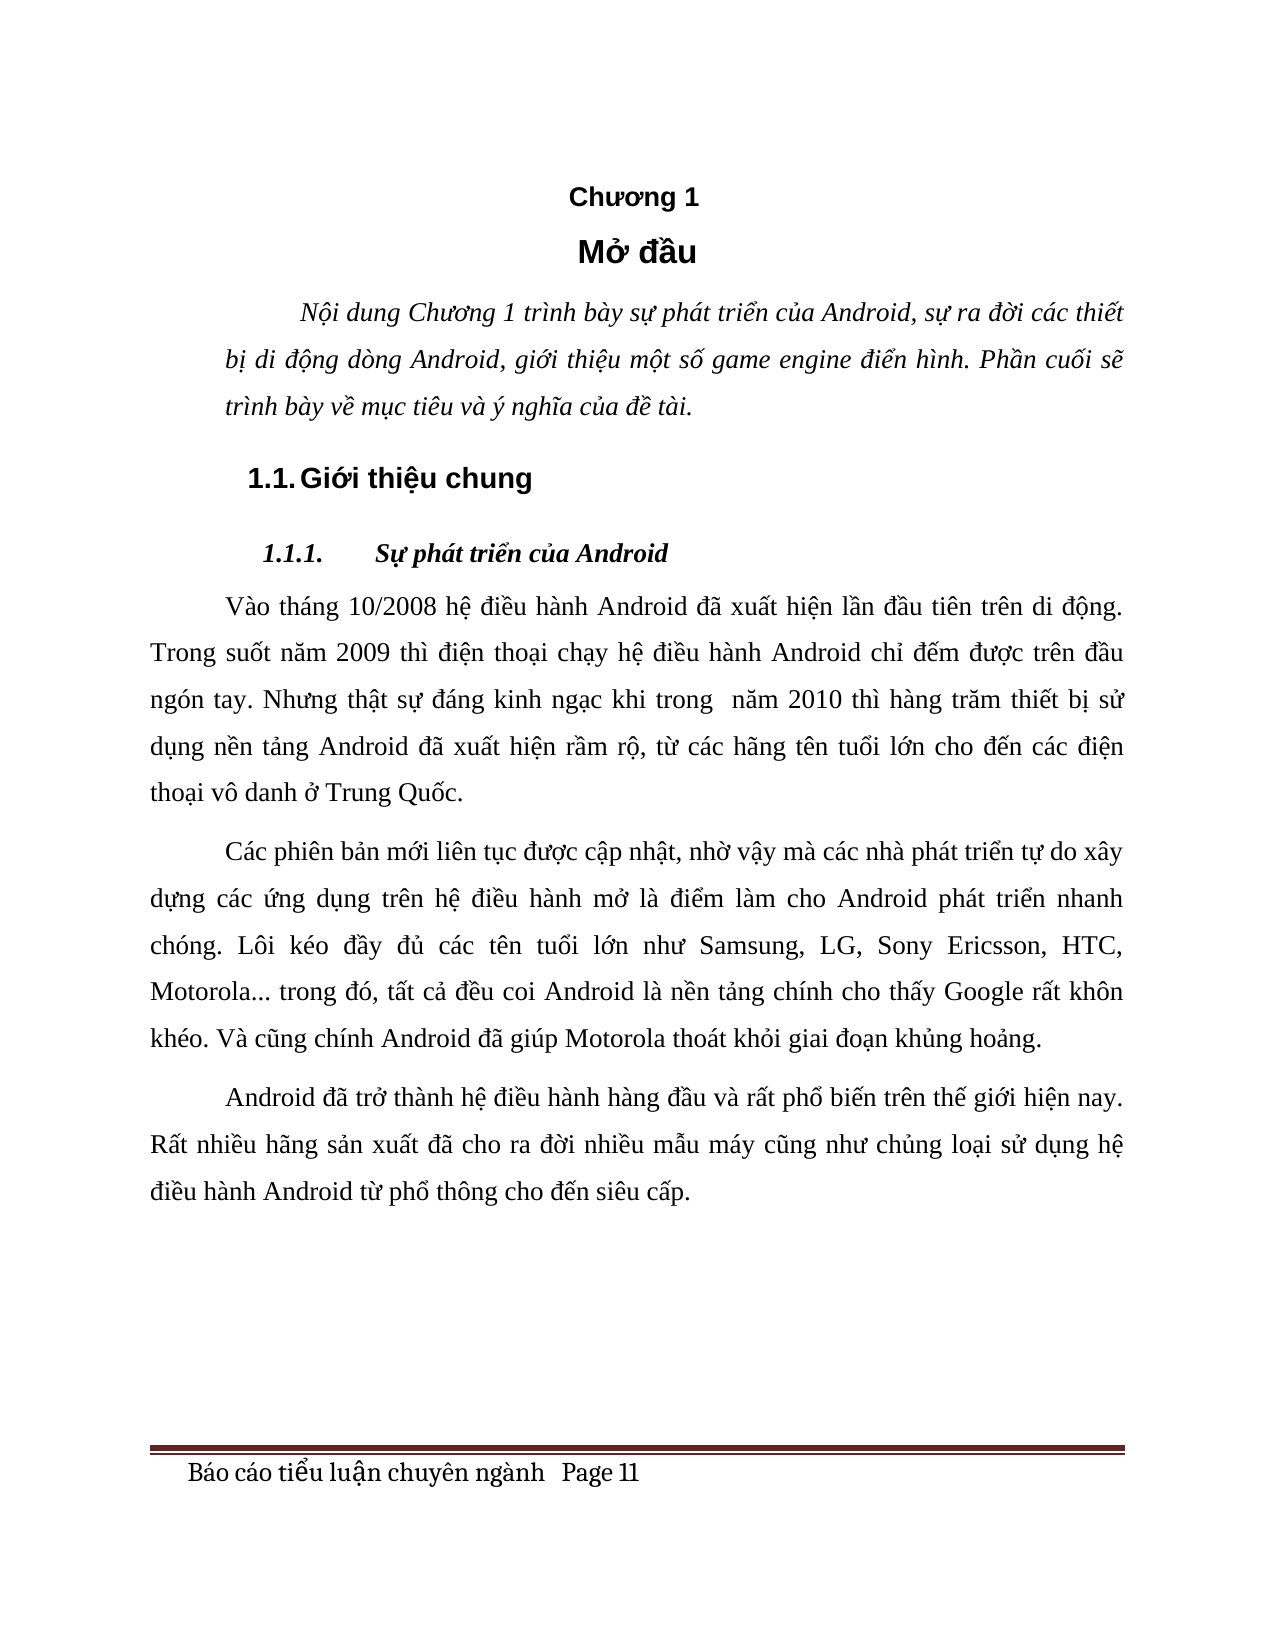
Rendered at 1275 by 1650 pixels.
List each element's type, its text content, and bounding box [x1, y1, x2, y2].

subtitle Mở đầu [150, 175, 1125, 271]
text Vào tháng 10/2008 hệ điều hành Android đã xuất hiện lần đầu tiên trên di động. Trong suốt năm 2009 thì điện thoại chạy hệ điều hành Android chỉ đếm được trên đầu ngón tay. Nhưng thật sự đáng kinh ngạc khi trong năm 2010 thì hàng trăm thiết bị sử dụng nền tảng Android đã xuất hiện rầm rộ, từ các hãng tên tuổi lớn cho đến các điện thoại vô danh ở Trung Quốc. [150, 590, 1125, 807]
subtitle Sự phát triển của Android [225, 537, 1125, 568]
text Nội dung Chương 1 trình bày sự phát triển của Android, sự ra đời các thiết bị di động dòng Android, giới thiệu một số game engine điển hình. Phần cuối sẽ trình bày về mục tiêu và ý nghĩa của đề tài. [225, 296, 1125, 421]
text Android đã trở thành hệ điều hành hàng đầu và rất phổ biến trên thế giới hiện nay. Rất nhiều hãng sản xuất đã cho ra đời nhiều mẫu máy cũng như chủng loại sử dụng hệ điều hành Android từ phổ thông cho đến siêu cấp. [150, 1081, 1125, 1206]
subtitle Giới thiệu chung [210, 461, 1125, 495]
text Các phiên bản mới liên tục được cập nhật, nhờ vậy mà các nhà phát triển tự do xây dựng các ứng dụng trên hệ điều hành mở là điểm làm cho Android phát triển nhanh chóng. Lôi kéo đầy đủ các tên tuổi lớn như Samsung, LG, Sony Ericsson, HTC, Motorola... trong đó, tất cả đều coi Android là nền tảng chính cho thấy Google rất khôn khéo. Và cũng chính Android đã giúp Motorola thoát khỏi giai đoạn khủng hoảng. [150, 836, 1125, 1053]
